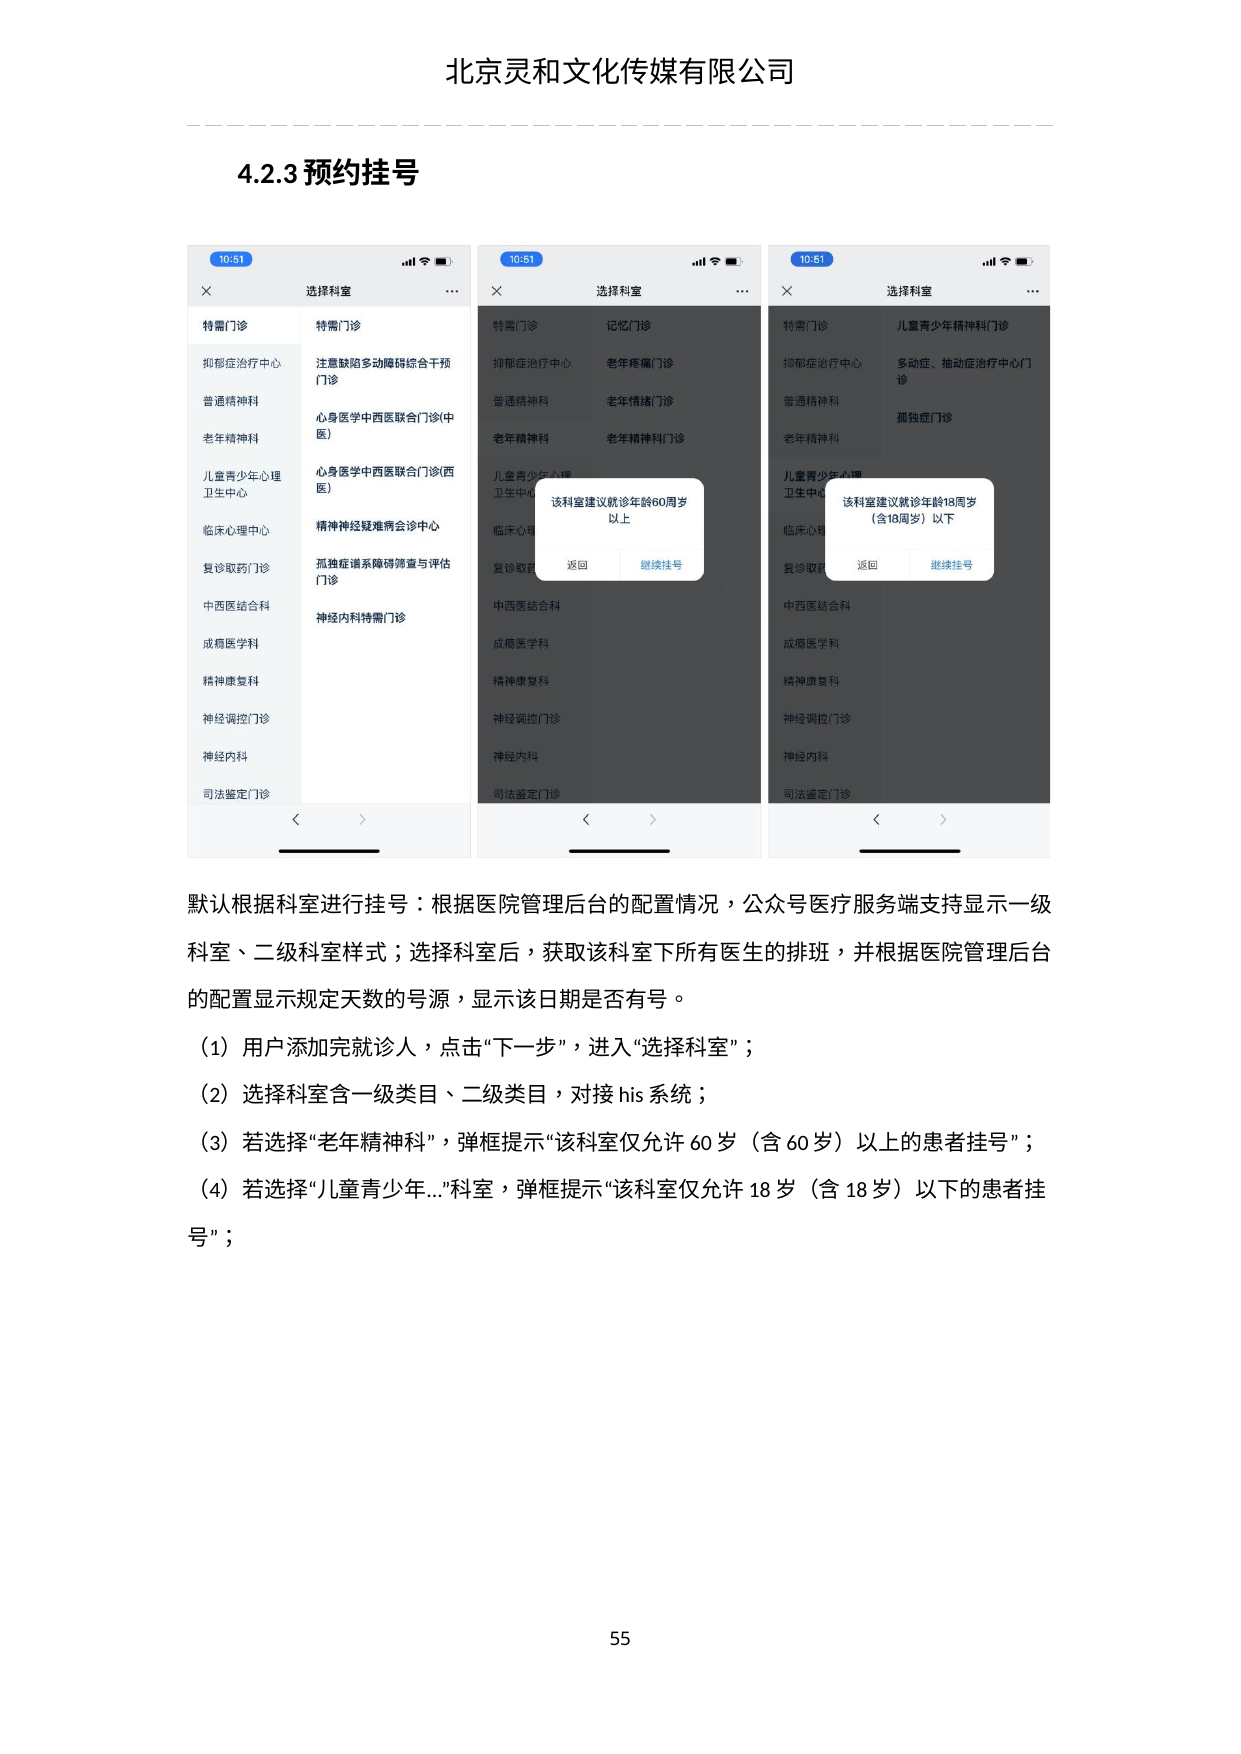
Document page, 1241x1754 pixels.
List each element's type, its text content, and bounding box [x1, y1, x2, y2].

picture [187, 245, 1050, 858]
text 默认根据科室进行挂号：根据医院管理后台的配置情况，公众号医疗服务端支持显示一级科室、二级科室样式；选择科室后，获取该科室下所有医生的排班，并根据医院管理后台的配置显示规定天数的号源，显示该日期是否有号。 [187, 887, 1053, 1014]
text （3）若选择“老年精神科”，弹框提示“该科室仅允许60岁（含60岁）以上的患者挂号”； [187, 1125, 1053, 1157]
subtitle 4.2.3预约挂号 [187, 150, 1053, 192]
text （1）用户添加完就诊人，点击“下一步”，进入“选择科室”； [187, 1030, 1053, 1062]
text （2）选择科室含一级类目、二级类目，对接his系统； [187, 1077, 1053, 1109]
text （4）若选择“儿童青少年...”科室，弹框提示“该科室仅允许18岁（含18岁）以下的患者挂号”； [187, 1172, 1053, 1252]
